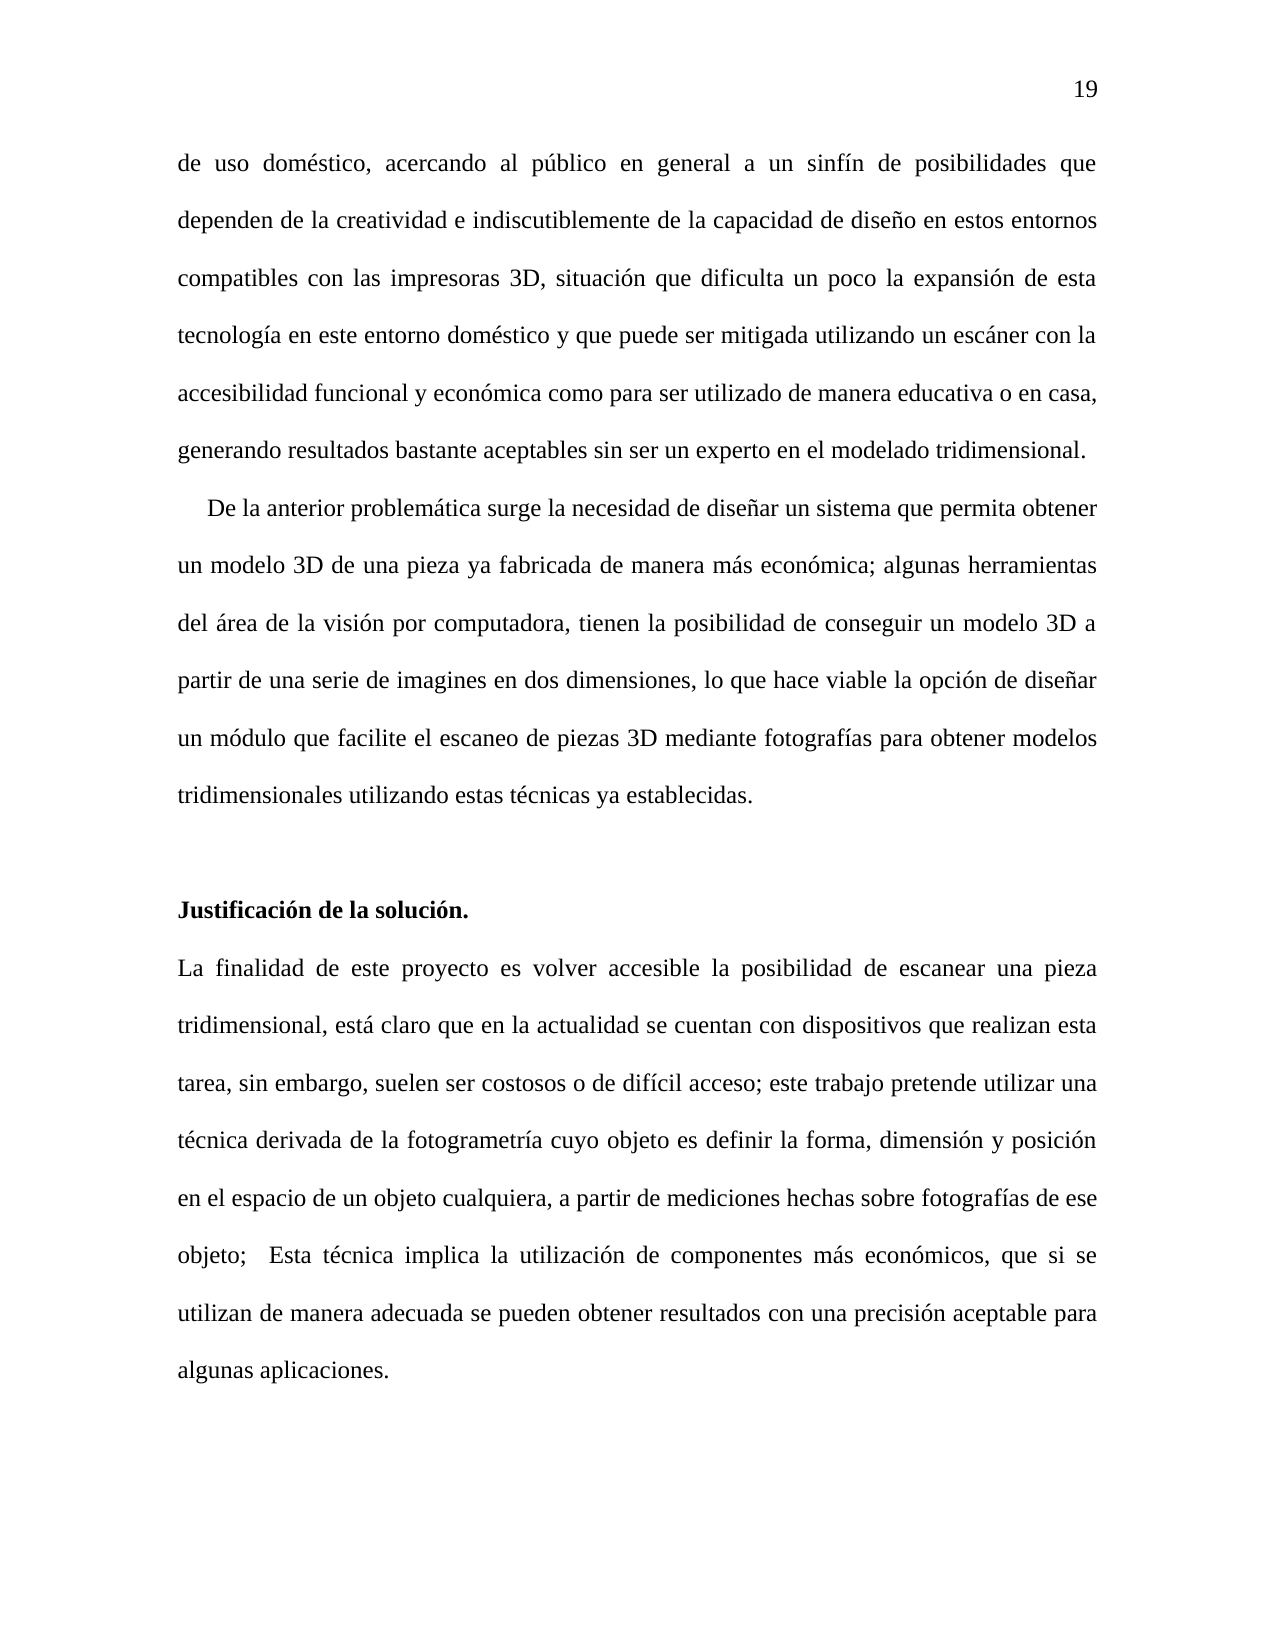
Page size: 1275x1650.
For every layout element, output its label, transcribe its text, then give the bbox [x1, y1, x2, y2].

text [177, 148, 1098, 464]
text De la anterior problemática surge la necesidad de diseñar un sistema que permita obtener un modelo 3D de una pieza ya fabricada de manera más económica; algunas herramientas del área de la visión por computadora, tienen la posibilidad de conseguir un modelo 3D a partir de una serie de imagines en dos dimensiones, lo que hace viable la opción de diseñar un módulo que facilite el escaneo de piezas 3D mediante fotografías para obtener modelos tridimensionales utilizando estas técnicas ya establecidas. [177, 493, 1098, 809]
text Justificación de la solución. [177, 895, 1098, 924]
text La finalidad de este proyecto es volver accesible la posibilidad de escanear una pieza tridimensional, está claro que en la actualidad se cuentan con dispositivos que realizan esta tarea, sin embargo, suelen ser costosos o de difícil acceso; este trabajo pretende utilizar una técnica derivada de la fotogrametría cuyo objeto es definir la forma, dimensión y posición en el espacio de un objeto cualquiera, a partir de mediciones hechas sobre fotografías de ese objeto; Esta técnica implica la utilización de componentes más económicos, que si se utilizan de manera adecuada se pueden obtener resultados con una precisión aceptable para algunas aplicaciones. [177, 953, 1098, 1384]
